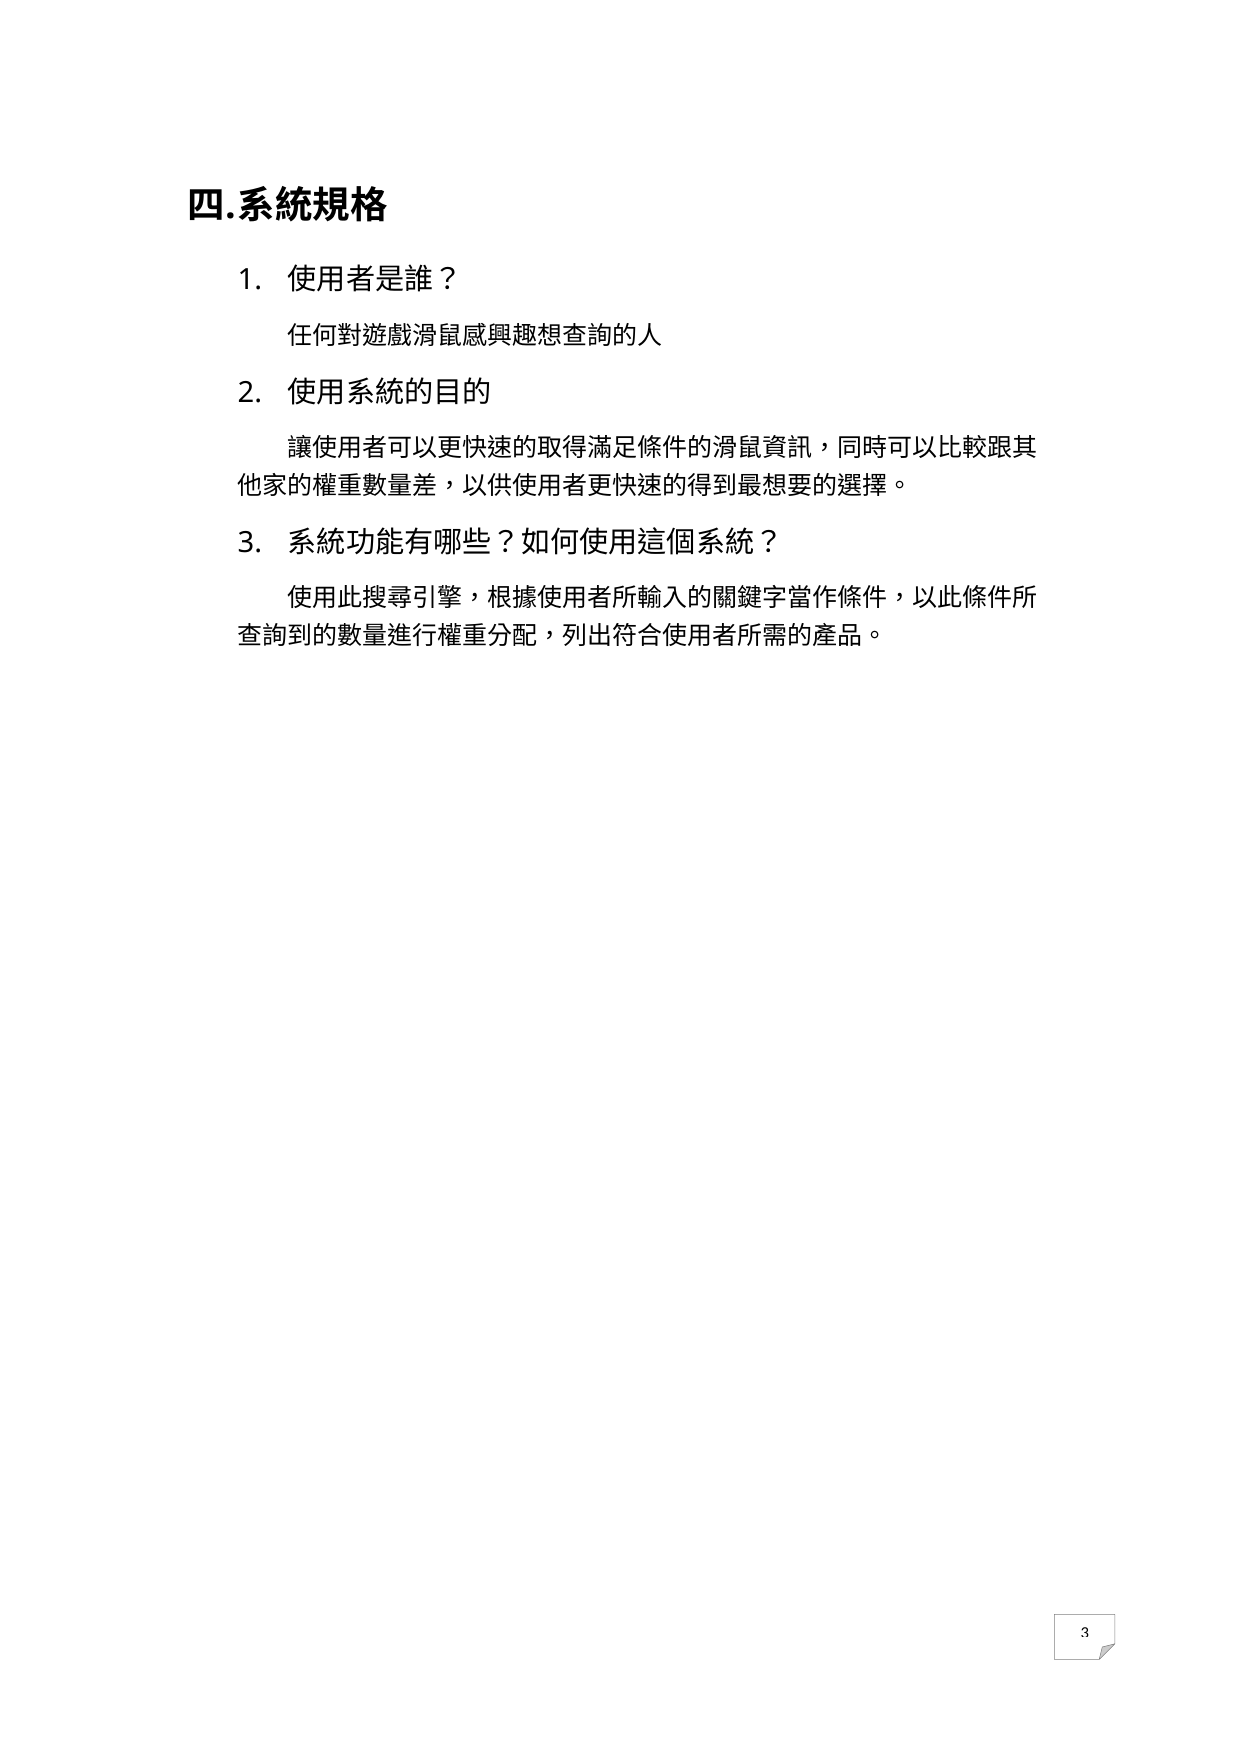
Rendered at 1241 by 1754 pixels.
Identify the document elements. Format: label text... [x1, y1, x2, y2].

list 使用系統的目的 [237, 352, 1053, 427]
text 讓使用者可以更快速的取得滿足條件的滑鼠資訊，同時可以比較跟其他家的權重數量差，以供使用者更快速的得到最想要的選擇。 [237, 427, 1053, 502]
list 使用者是誰？ [237, 239, 1053, 314]
text 使用此搜尋引擎，根據使用者所輸入的關鍵字當作條件，以此條件所查詢到的數量進行權重分配，列出符合使用者所需的產品。 [237, 577, 1053, 652]
list 系統功能有哪些？如何使用這個系統？ [237, 502, 1053, 577]
text 任何對遊戲滑鼠感興趣想查詢的人 [237, 314, 1053, 352]
list 系統規格 [187, 164, 1053, 239]
